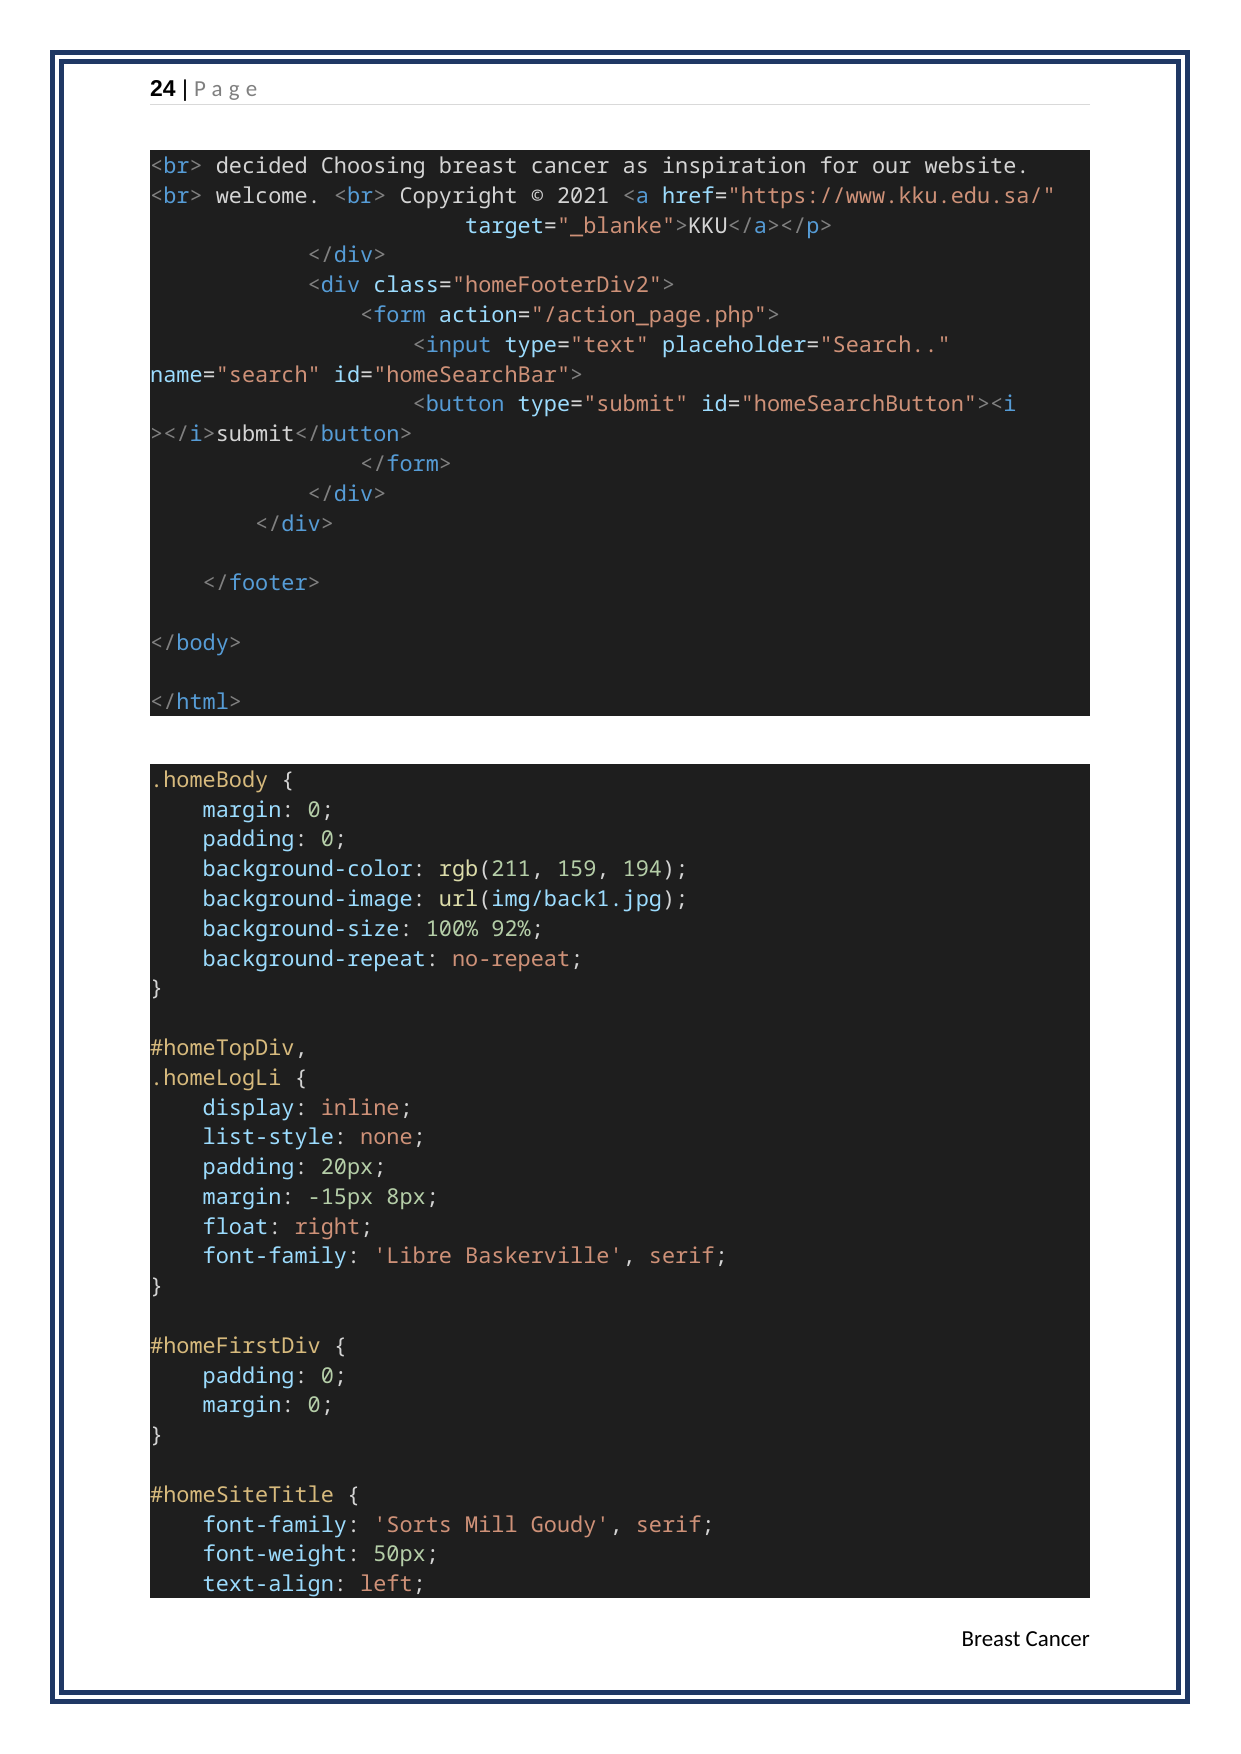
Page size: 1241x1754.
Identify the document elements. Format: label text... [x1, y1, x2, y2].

text #homeSiteTitle { [150, 1479, 1090, 1508]
text float: right; [150, 1211, 1090, 1240]
text <button type="submit" id="homeSearchButton"><i ></i>submit</button> [150, 388, 1090, 448]
text .homeBody { [150, 764, 1090, 793]
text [150, 1240, 1090, 1270]
text margin: 0; [150, 1389, 1090, 1419]
text font-weight: 50px; [150, 1538, 1090, 1568]
text <form action="/action_page.php"> [150, 299, 1090, 329]
text target="_blanke">KKU</a></p> [150, 209, 1090, 239]
text padding: 0; [150, 823, 1090, 853]
text background-repeat: no-repeat; [150, 942, 1090, 972]
text </footer> [150, 567, 1090, 597]
text <input type="text" placeholder="Search.." name="search" id="homeSearchBar"> [150, 329, 1090, 388]
text </html> [150, 686, 1090, 716]
text </div> [150, 239, 1090, 269]
text } [150, 1419, 1090, 1449]
text background-image: url(img/back1.jpg); [150, 883, 1090, 913]
text background-color: rgb(211, 159, 194); [150, 853, 1090, 883]
text padding: 20px; [150, 1151, 1090, 1181]
text <div class="homeFooterDiv2"> [150, 269, 1090, 299]
text </form> [150, 448, 1090, 478]
text #homeTopDiv, [150, 1032, 1090, 1062]
text text-align: left; [150, 1568, 1090, 1598]
text padding: 0; [150, 1359, 1090, 1389]
text list-style: none; [150, 1121, 1090, 1151]
text </div> [150, 507, 1090, 537]
text .homeLogLi { [150, 1062, 1090, 1091]
text </div> [150, 478, 1090, 507]
text font-family: 'Sorts Mill Goudy', serif; [150, 1508, 1090, 1538]
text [150, 150, 1090, 209]
text } [150, 972, 1090, 1002]
text #homeFirstDiv { [150, 1330, 1090, 1359]
text </body> [150, 627, 1090, 656]
text margin: -15px 8px; [150, 1181, 1090, 1211]
text margin: 0; [150, 793, 1090, 823]
text display: inline; [150, 1091, 1090, 1121]
text background-size: 100% 92%; [150, 913, 1090, 942]
text } [150, 1270, 1090, 1300]
